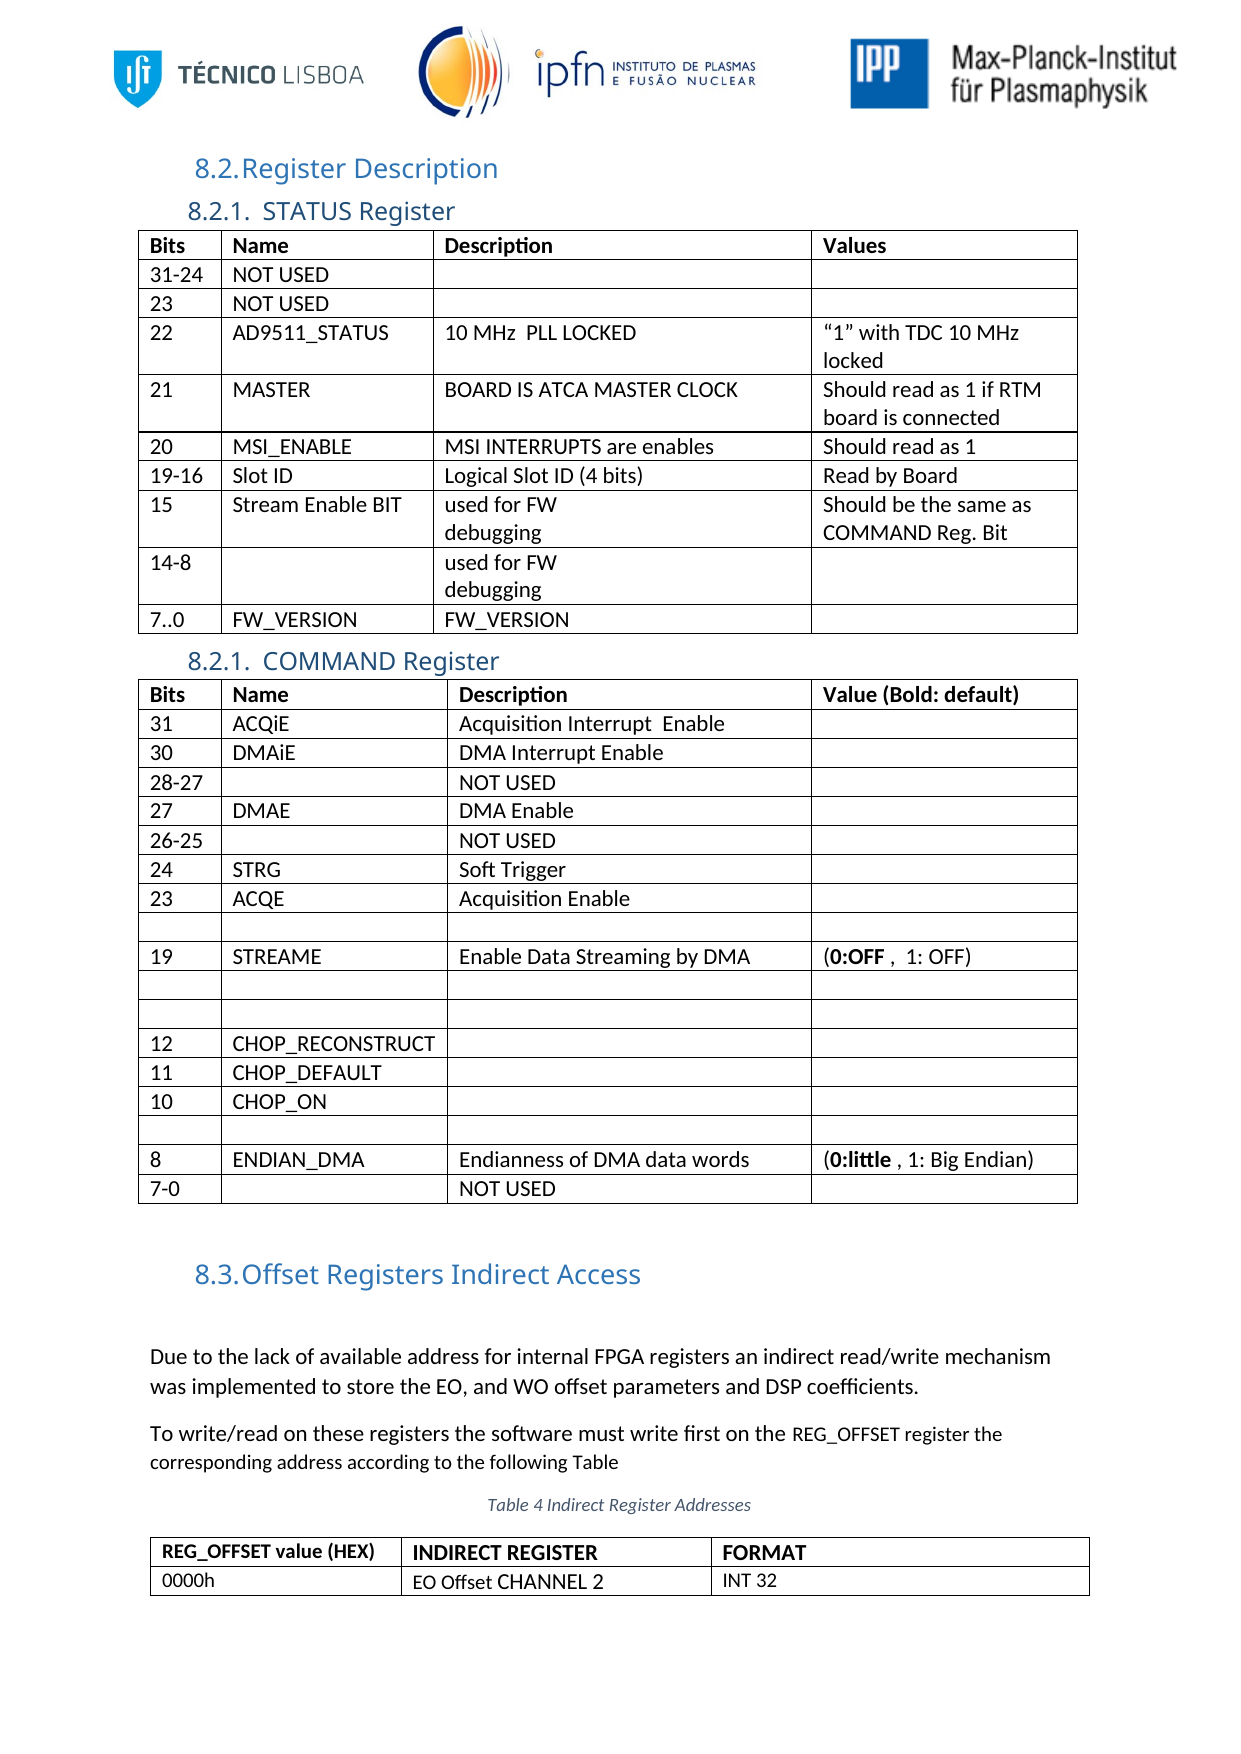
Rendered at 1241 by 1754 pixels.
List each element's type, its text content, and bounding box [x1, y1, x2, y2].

table_cell 28-27 [139, 768, 221, 796]
table_cell used for FW debugging [434, 491, 811, 547]
table_cell [812, 548, 1077, 604]
table_cell NOT USED [448, 768, 811, 796]
table_header Name [222, 680, 447, 708]
table_cell MSI_ENABLE [222, 433, 433, 460]
table_cell 19-16 [139, 461, 221, 489]
text Due to the lack of available address for internal FPGA registers an indirect read/write mechanism was implemented to store the EO, and WO offset parameters and DSP coefficients. [150, 1342, 1090, 1400]
table_cell [434, 260, 811, 288]
table_cell Acquisition Enable [448, 884, 811, 912]
table_cell (0:little , 1: Big Endian) [812, 1145, 1077, 1173]
table_cell [812, 710, 1077, 737]
table_cell [222, 1000, 447, 1028]
table_cell STRG [222, 855, 447, 883]
table_cell 26-25 [139, 826, 221, 854]
subtitle COMMAND Register [187, 235, 1090, 677]
table_cell ACQiE [222, 710, 447, 737]
table_cell 20 [139, 433, 221, 460]
table_cell 8 [139, 1145, 221, 1173]
table_cell [812, 826, 1077, 854]
table_cell 23 [139, 884, 221, 912]
table_header Values [812, 231, 1077, 259]
table_cell 30 [139, 739, 221, 767]
table_cell [448, 913, 811, 941]
table_cell DMA Enable [448, 797, 811, 825]
table_cell 14-8 [139, 548, 221, 604]
table_cell [222, 548, 433, 604]
table_cell MASTER [222, 375, 433, 431]
text Table 4 Indirect Register Addresses [150, 1493, 1090, 1516]
table_cell CHOP_RECONSTRUCT [222, 1029, 447, 1057]
table_header Name [222, 231, 433, 259]
table_cell [812, 913, 1077, 941]
table_cell Acquisition Interrupt Enable [448, 710, 811, 737]
table_cell NOT USED [448, 1175, 811, 1202]
table_cell [139, 971, 221, 999]
table_cell [139, 913, 221, 941]
table_cell [222, 826, 447, 854]
table_cell Soft Trigger [448, 855, 811, 883]
table_cell STREAME [222, 942, 447, 970]
table_cell [812, 260, 1077, 288]
table_header FORMAT [712, 1538, 1089, 1566]
table_cell 21 [139, 375, 221, 431]
table_cell 24 [139, 855, 221, 883]
table_cell (0:OFF , 1: OFF) [812, 942, 1077, 970]
table_cell 15 [139, 491, 221, 547]
table_cell 11 [139, 1058, 221, 1086]
table_cell [139, 1000, 221, 1028]
table_cell CHOP_DEFAULT [222, 1058, 447, 1086]
picture [826, 25, 1210, 123]
table_cell CHOP_ON [222, 1087, 447, 1115]
table_header Bits [139, 231, 221, 259]
table_cell Should be the same as COMMAND Reg. Bit [812, 491, 1077, 547]
table_cell [812, 739, 1077, 767]
table_cell EO Offset CHANNEL 2 [402, 1567, 711, 1595]
table_cell “1” with TDC 10 MHz locked [812, 318, 1077, 374]
table_cell [812, 768, 1077, 796]
table_cell [448, 1000, 811, 1028]
table_cell [448, 1087, 811, 1115]
table_cell Should read as 1 [812, 433, 1077, 460]
table_cell Endianness of DMA data words [448, 1145, 811, 1173]
picture [79, 42, 392, 114]
table_cell [222, 971, 447, 999]
table_cell NOT USED [222, 289, 433, 317]
table_cell [812, 1175, 1077, 1202]
table_cell used for FW debugging [434, 548, 811, 604]
table_cell 22 [139, 318, 221, 374]
table_header Description [448, 680, 811, 708]
table_cell [434, 289, 811, 317]
table_cell 31 [139, 710, 221, 737]
table_cell FW_VERSION [222, 605, 433, 633]
table_cell NOT USED [222, 260, 433, 288]
table_cell [812, 289, 1077, 317]
table_cell DMA Interrupt Enable [448, 739, 811, 767]
table_cell DMAE [222, 797, 447, 825]
table_cell 31-24 [139, 260, 221, 288]
table_cell 27 [139, 797, 221, 825]
table_cell [222, 1175, 447, 1202]
subtitle STATUS Register [187, 194, 1090, 228]
table_cell Slot ID [222, 461, 433, 489]
table_cell 10 [139, 1087, 221, 1115]
table_cell 12 [139, 1029, 221, 1057]
table_header Value (Bold: default) [812, 680, 1077, 708]
table_cell Logical Slot ID (4 bits) [434, 461, 811, 489]
table_cell [812, 1058, 1077, 1086]
table_header REG_OFFSET value (HEX) [151, 1538, 401, 1566]
table_cell 0000h [151, 1567, 401, 1595]
table_cell BOARD IS ATCA MASTER CLOCK [434, 375, 811, 431]
table_cell [812, 855, 1077, 883]
table_cell 7-0 [139, 1175, 221, 1202]
table_header INDIRECT REGISTER [402, 1538, 711, 1566]
table_cell [448, 1116, 811, 1144]
table_cell 19 [139, 942, 221, 970]
table_cell [448, 1058, 811, 1086]
table_cell [812, 1087, 1077, 1115]
table_cell ENDIAN_DMA [222, 1145, 447, 1173]
table_cell 10 MHz PLL LOCKED [434, 318, 811, 374]
table_cell DMAiE [222, 739, 447, 767]
table_cell ACQE [222, 884, 447, 912]
subtitle Register Description [194, 150, 1090, 187]
picture [403, 16, 763, 130]
table_header Bits [139, 680, 221, 708]
table_cell Enable Data Streaming by DMA [448, 942, 811, 970]
table_header Description [434, 231, 811, 259]
table_cell [812, 797, 1077, 825]
table_cell INT 32 [712, 1567, 1089, 1595]
table_cell Read by Board [812, 461, 1077, 489]
table_cell [812, 605, 1077, 633]
table_cell AD9511_STATUS [222, 318, 433, 374]
table_cell [812, 1116, 1077, 1144]
table_cell [812, 971, 1077, 999]
table_cell 23 [139, 289, 221, 317]
table_cell Stream Enable BIT [222, 491, 433, 547]
table_cell FW_VERSION [434, 605, 811, 633]
table_cell [222, 768, 447, 796]
table_cell [812, 1029, 1077, 1057]
table_cell [812, 1000, 1077, 1028]
table_cell [222, 1116, 447, 1144]
table_cell [448, 1029, 811, 1057]
table_cell [222, 913, 447, 941]
table_cell Should read as 1 if RTM board is connected [812, 375, 1077, 431]
subtitle Offset Registers Indirect Access [194, 1255, 1090, 1292]
table_cell [139, 1116, 221, 1144]
table_cell NOT USED [448, 826, 811, 854]
table_cell MSI INTERRUPTS are enables [434, 433, 811, 460]
table_cell 7..0 [139, 605, 221, 633]
table_cell [448, 971, 811, 999]
table_cell [812, 884, 1077, 912]
text To write/read on these registers the software must write first on the REG_OFFSET register the corresponding address according to the following Table [150, 1419, 1090, 1474]
